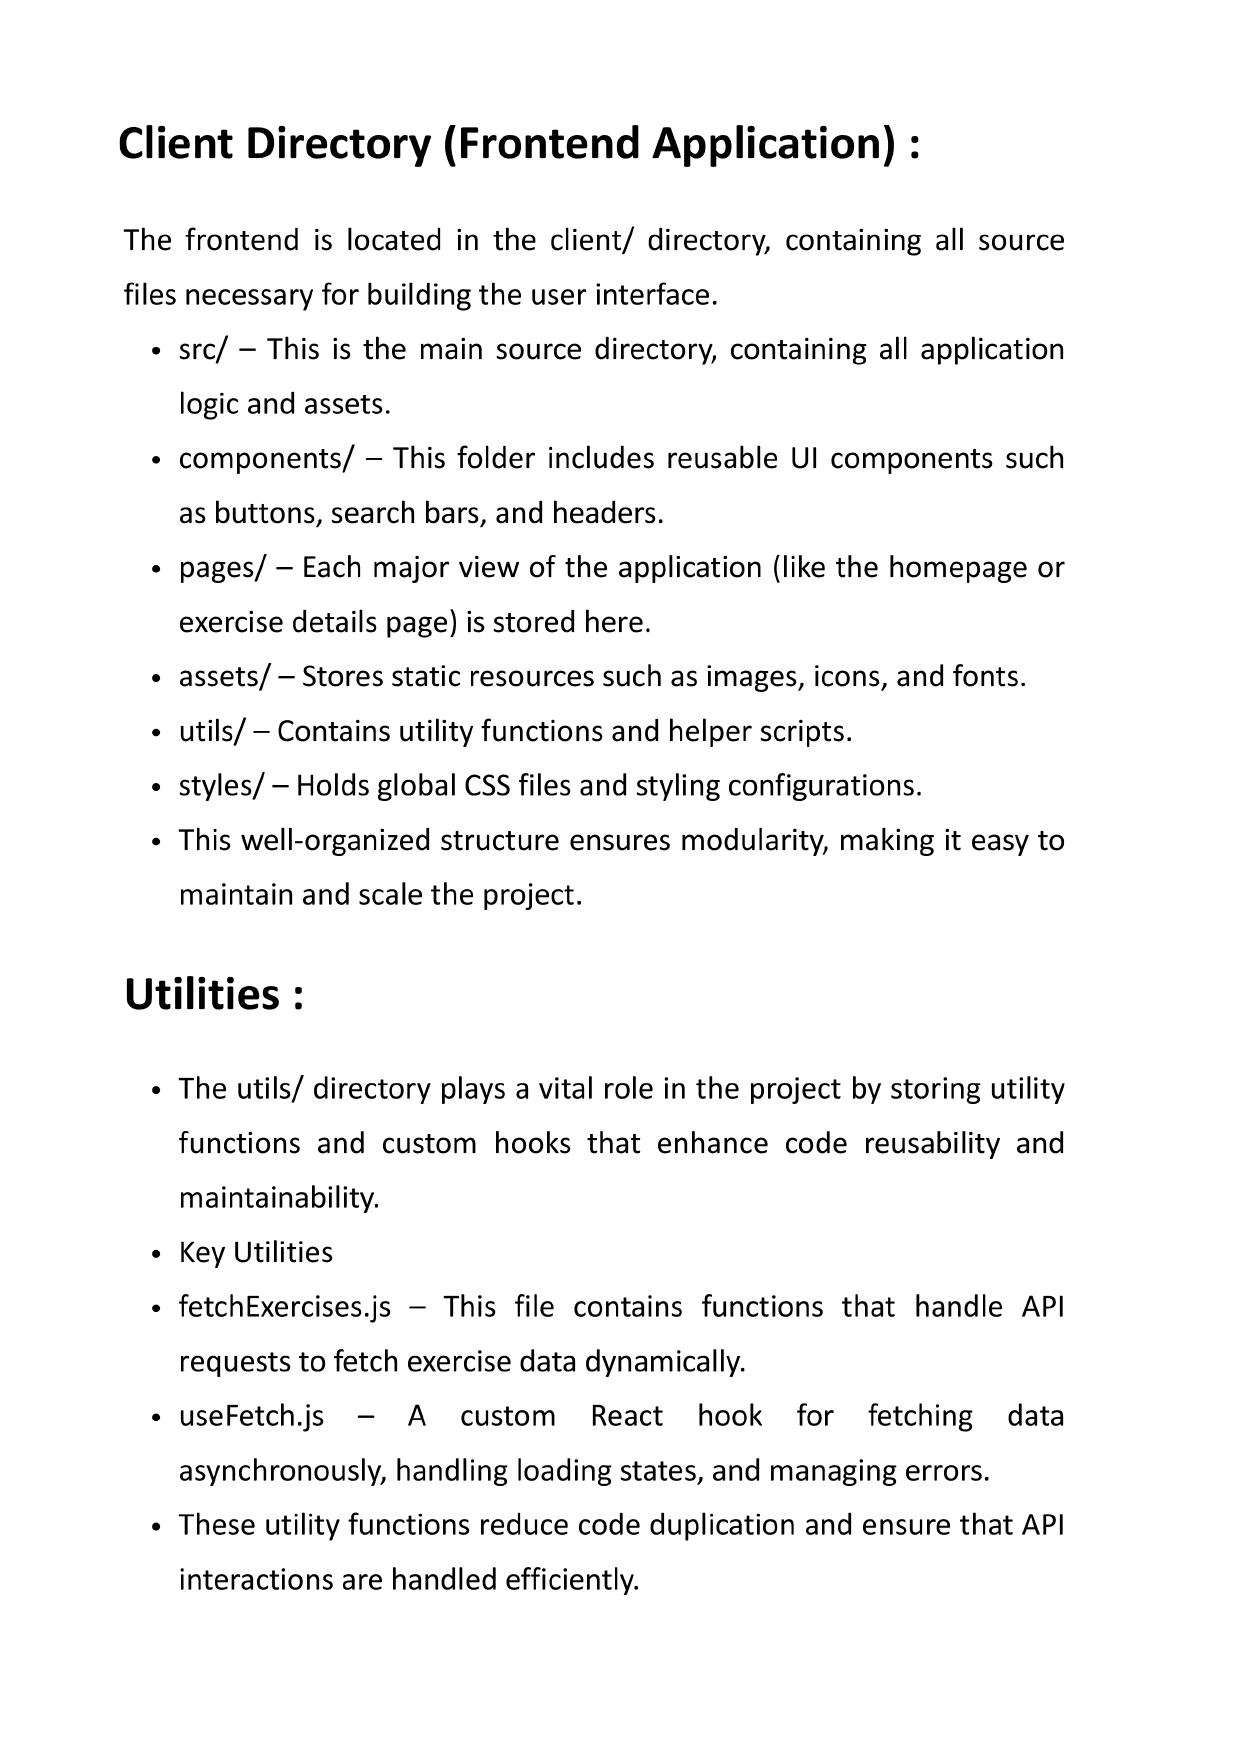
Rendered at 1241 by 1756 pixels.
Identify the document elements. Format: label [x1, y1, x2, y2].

picture [119, 125, 1065, 1595]
